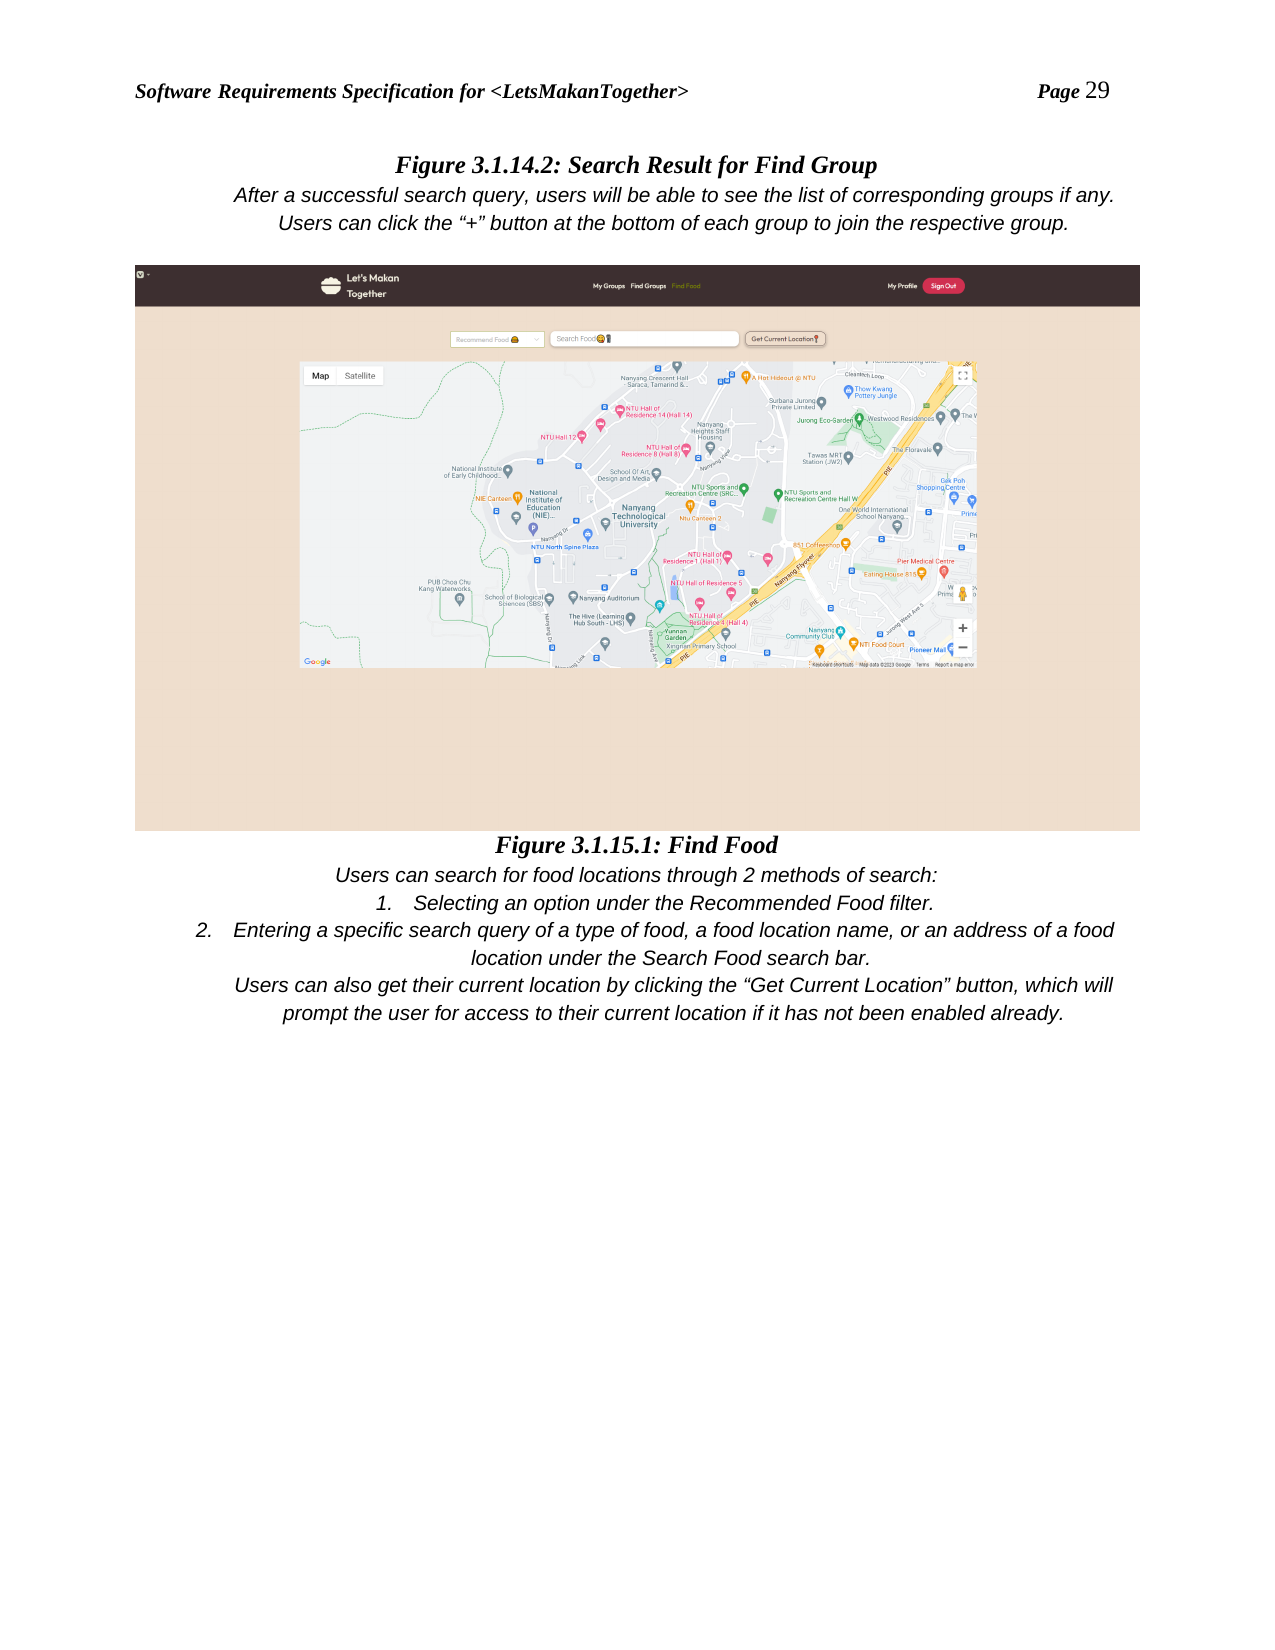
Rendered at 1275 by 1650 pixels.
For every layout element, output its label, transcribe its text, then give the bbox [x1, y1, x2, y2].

list Entering a specific search query of a type of food, a food location name, or an address of a food location under the Search Food search bar. Users can also get their current location by clicking the “Get Current Location” button, which will prompt the user for access to their current location if it has not been enabled already. [172, 918, 1140, 1024]
text Figure 3.1.14.2: Search Result for Find Group [135, 150, 1140, 179]
list Selecting an option under the Recommended Food filter. [172, 891, 1140, 914]
text After a successful search query, users will be able to see the list of corresponding groups if any. [210, 183, 1140, 207]
text Users can click the “+” button at the bottom of each group to join the respective group. [210, 211, 1140, 234]
text Figure 3.1.15.1: Find Food [135, 831, 1140, 859]
picture [135, 265, 1140, 831]
text Users can search for food locations through 2 methods of search: [135, 863, 1140, 887]
